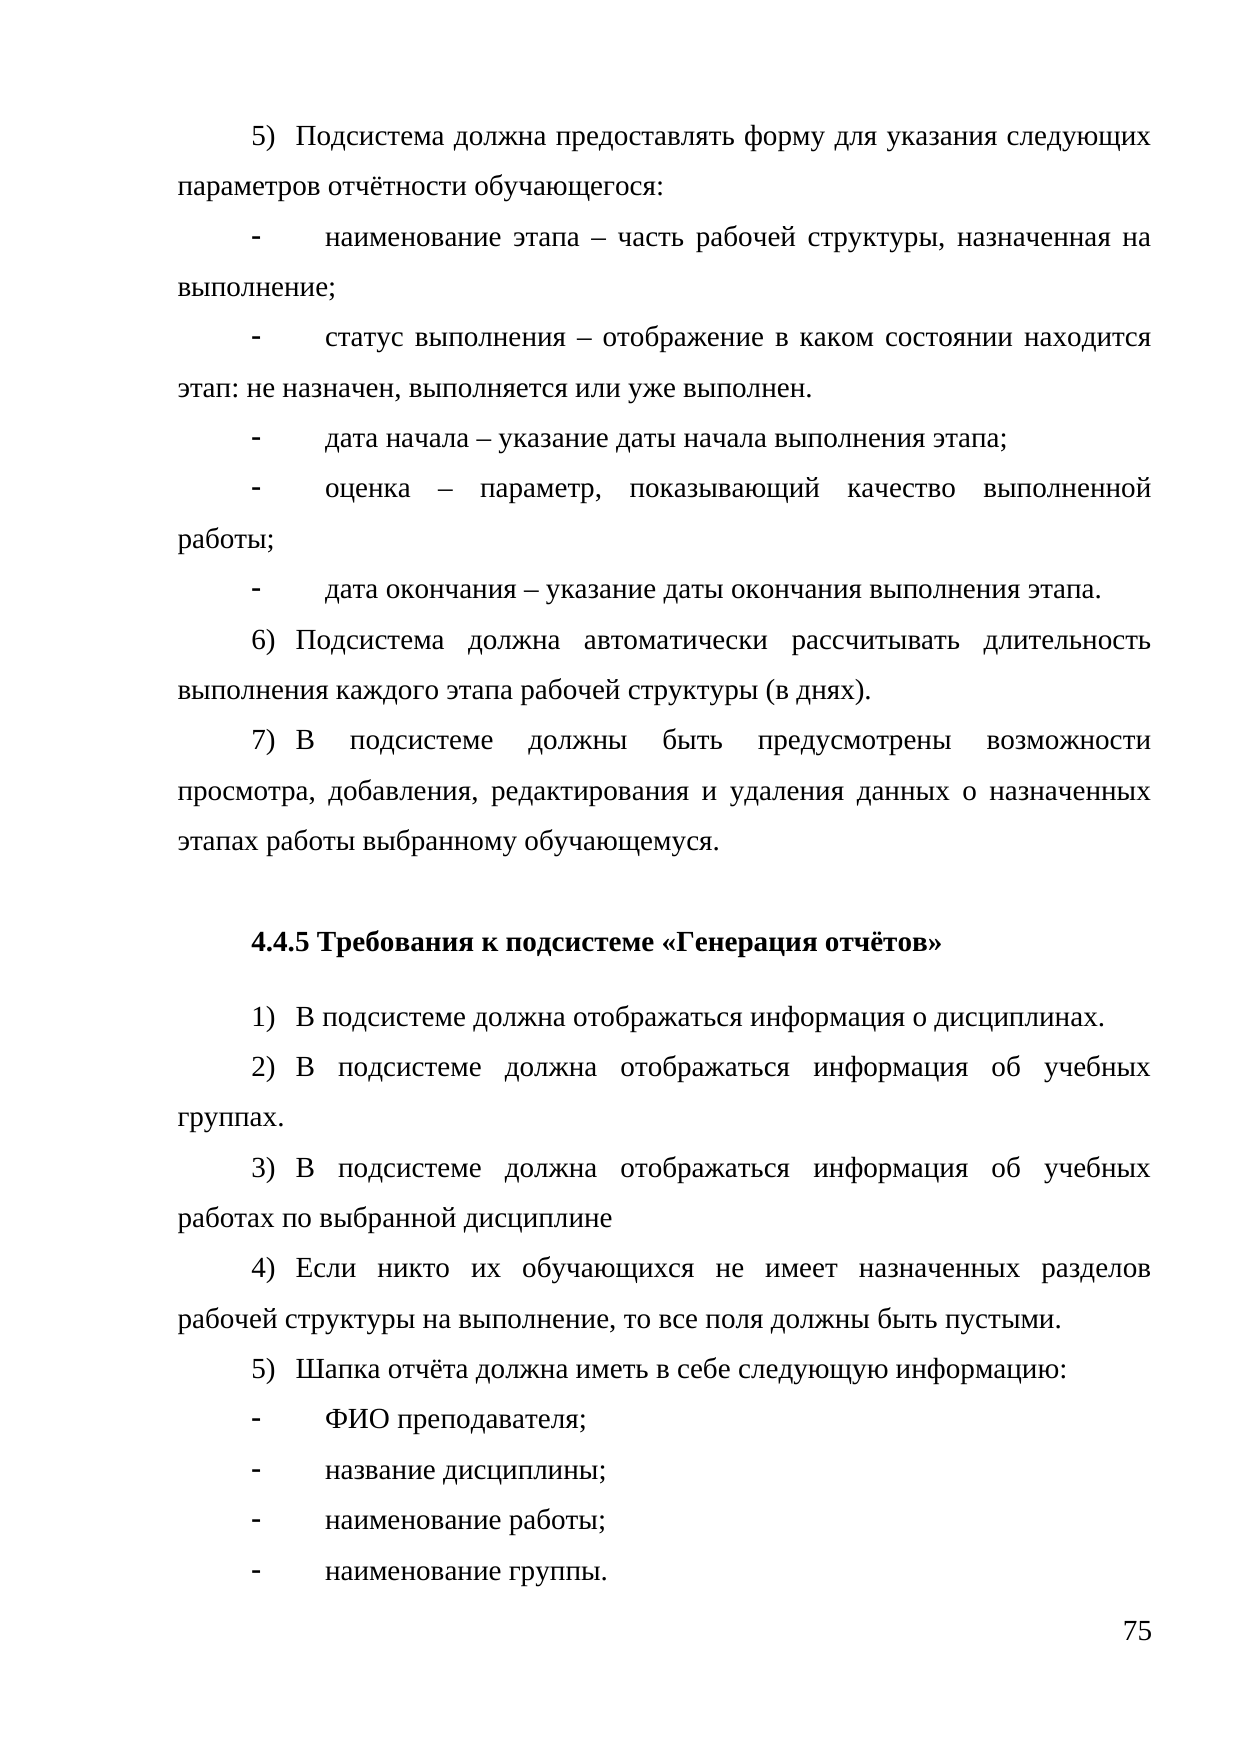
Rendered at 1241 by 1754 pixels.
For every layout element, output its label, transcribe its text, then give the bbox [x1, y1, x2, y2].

text 4.4.5 Требования к подсистеме «Генерация отчётов» [177, 924, 1152, 957]
list наименование этапа – часть рабочей структуры, назначенная на выполнение; [177, 219, 1152, 303]
list наименование группы. [177, 1553, 1152, 1586]
list наименование работы; [177, 1502, 1152, 1536]
list В подсистеме должны быть предусмотрены возможности просмотра, добавления, редактирования и удаления данных о назначенных этапах работы выбранному обучающемуся. [177, 722, 1152, 857]
list Подсистема должна предоставлять форму для указания следующих параметров отчётности обучающегося: [177, 118, 1152, 202]
list название дисциплины; [177, 1452, 1152, 1486]
list В подсистеме должна отображаться информация об учебных работах по выбранной дисциплине [177, 1150, 1152, 1234]
list дата окончания – указание даты окончания выполнения этапа. [177, 571, 1152, 605]
list статус выполнения – отображение в каком состоянии находится этап: не назначен, выполняется или уже выполнен. [177, 319, 1152, 403]
list В подсистеме должна отображаться информация об учебных группах. [177, 1049, 1152, 1133]
list ФИО преподавателя; [177, 1401, 1152, 1435]
list оценка – параметр, показывающий качество выполненной работы; [177, 471, 1152, 554]
list Шапка отчёта должна иметь в себе следующую информацию: [177, 1351, 1152, 1385]
list дата начала – указание даты начала выполнения этапа; [177, 420, 1152, 454]
list Если никто их обучающихся не имеет назначенных разделов рабочей структуры на выполнение, то все поля должны быть пустыми. [177, 1251, 1152, 1334]
list Подсистема должна автоматически рассчитывать длительность выполнения каждого этапа рабочей структуры (в днях). [177, 622, 1152, 706]
list В подсистеме должна отображаться информация о дисциплинах. [177, 999, 1152, 1032]
